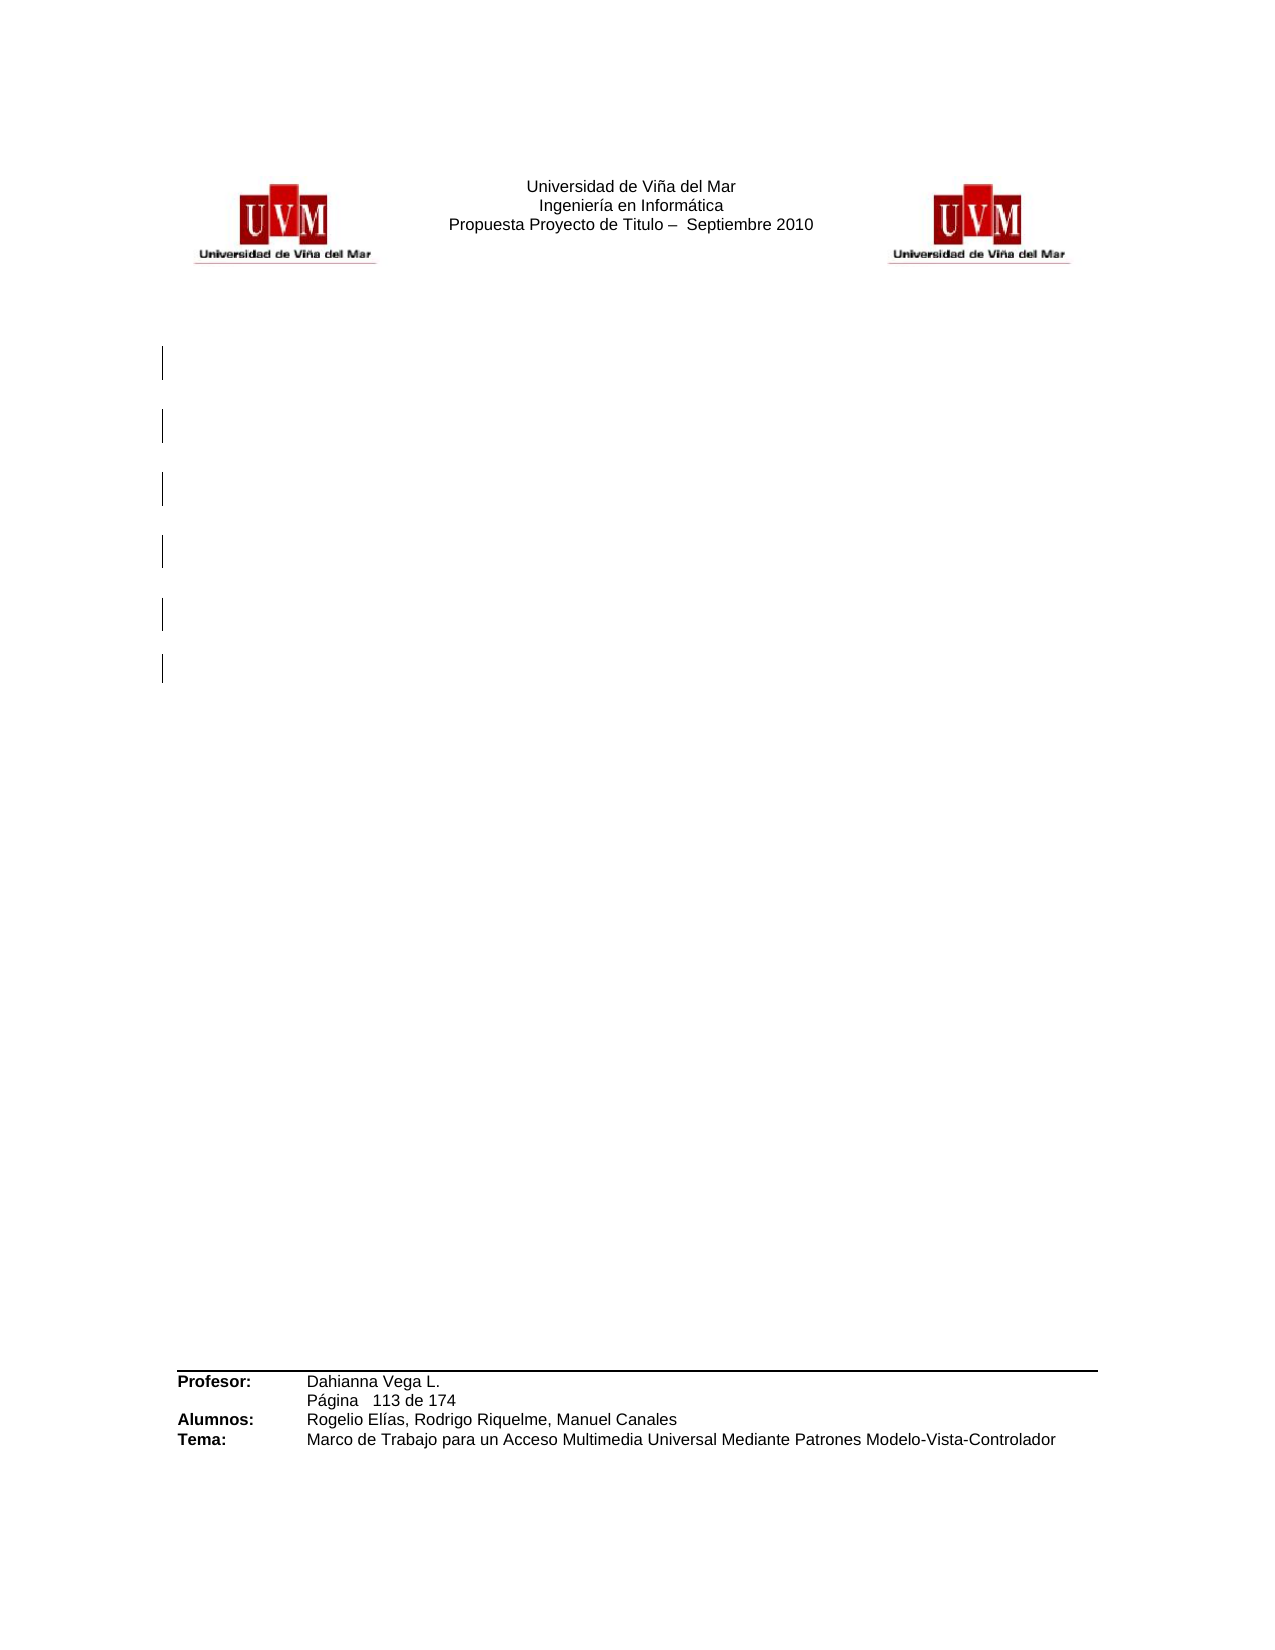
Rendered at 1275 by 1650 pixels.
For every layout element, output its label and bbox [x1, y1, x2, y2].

picture [177, 176, 390, 267]
picture [871, 176, 1084, 267]
